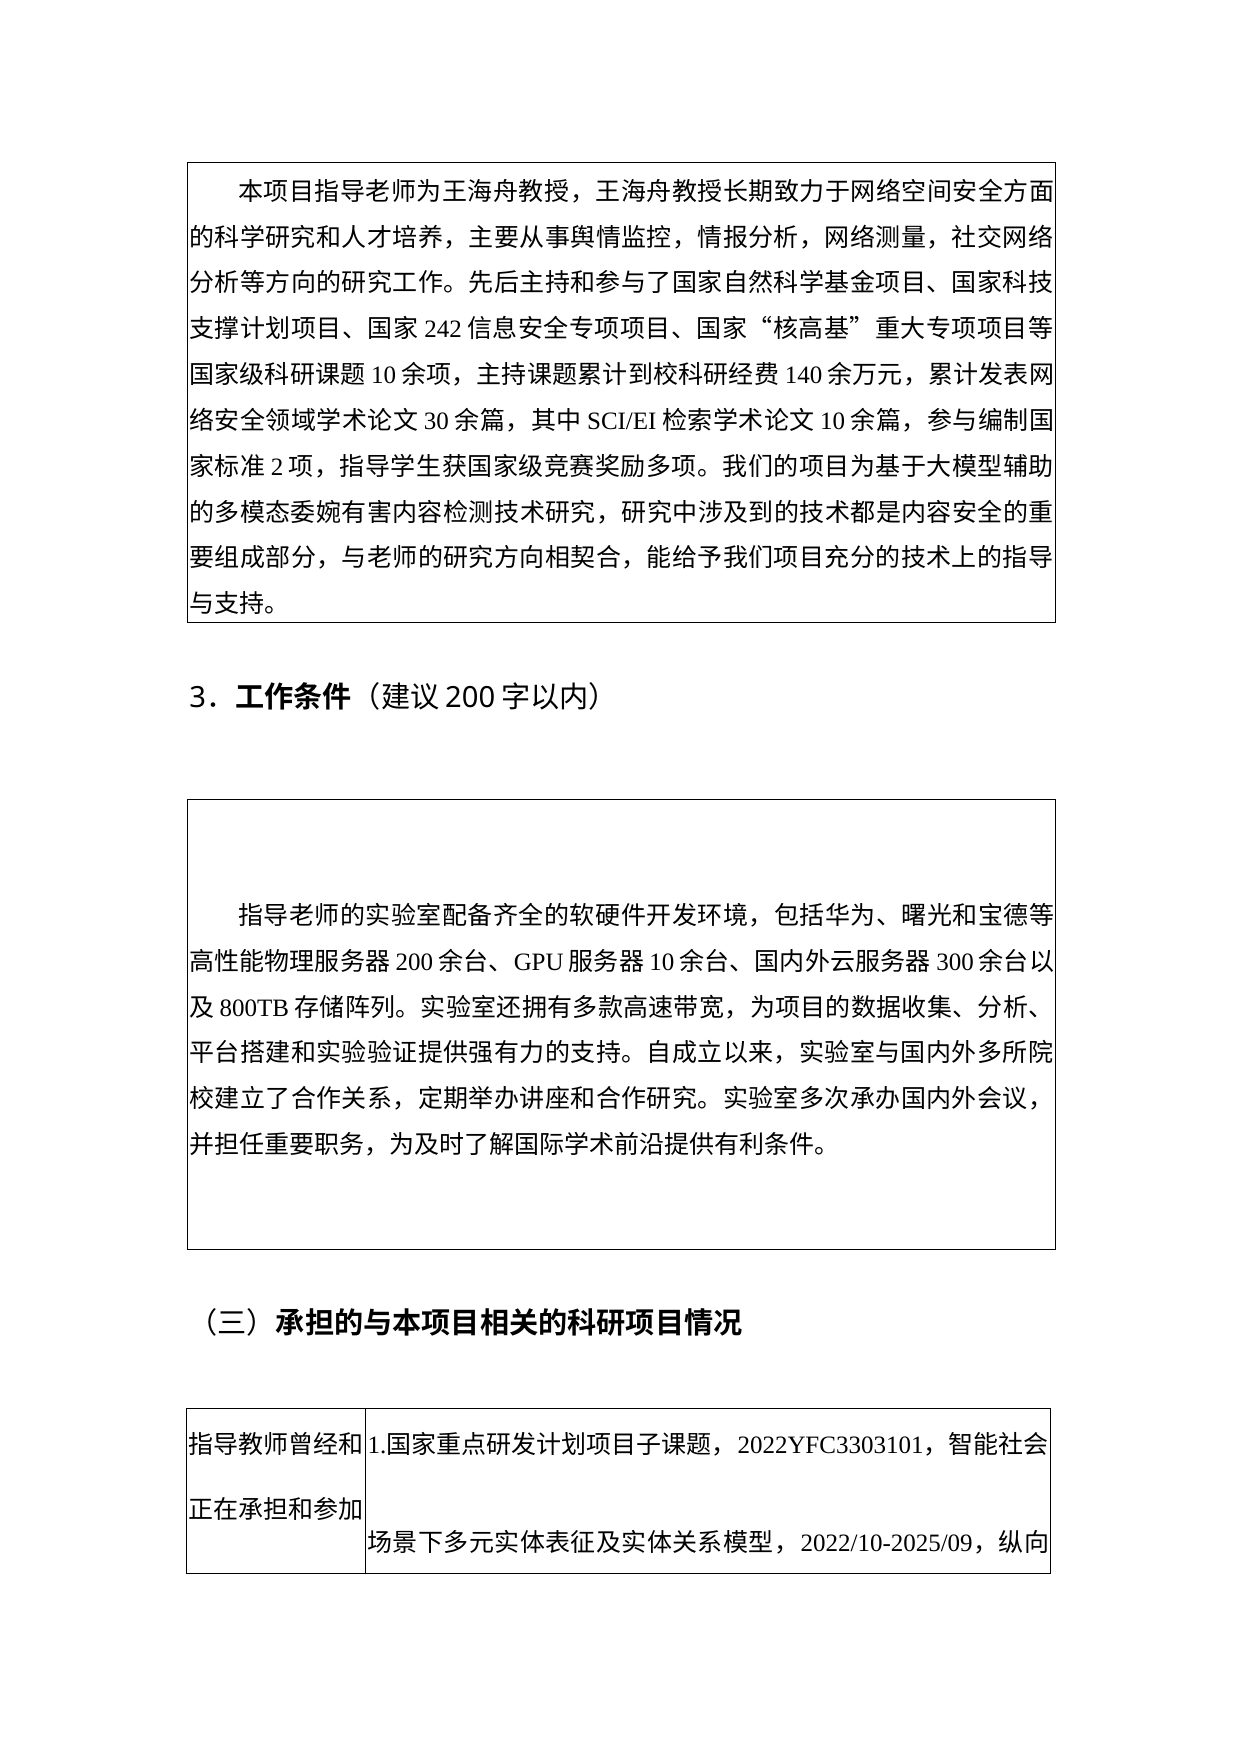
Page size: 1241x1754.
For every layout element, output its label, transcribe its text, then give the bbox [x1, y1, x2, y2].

table_cell 本项目指导老师为王海舟教授，王海舟教授长期致力于网络空间安全方面的科学研究和人才培养，主要从事舆情监控，情报分析，网络测量，社交网络分析等方向的研究工作。先后主持和参与了国家自然科学基金项目、国家科技支撑计划项目、国家242信息安全专项项目、国家“核高基”重大专项项目等国家级科研课题10余项，主持课题累计到校科研经费140余万元，累计发表网络安全领域学术论文30余篇，其中SCI/EI检索学术论文10余篇，参与编制国家标准2项，指导学生获国家级竞赛奖励多项。我们的项目为基于大模型辅助的多模态委婉有害内容检测技术研究，研究中涉及到的技术都是内容安全的重要组成部分，与老师的研究方向相契合，能给予我们项目充分的技术上的指导与支持。 [188, 163, 1055, 622]
table_header （三）承担的与本项目相关的科研项目情况 [186, 1296, 1051, 1408]
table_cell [187, 1409, 365, 1573]
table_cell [366, 1409, 1050, 1573]
table_cell 3．工作条件（建议200字以内） [188, 623, 1056, 799]
table_cell 指导老师的实验室配备齐全的软硬件开发环境，包括华为、曙光和宝德等高性能物理服务器200余台、GPU服务器10余台、国内外云服务器300余台以及800TB存储阵列。实验室还拥有多款高速带宽，为项目的数据收集、分析、平台搭建和实验验证提供强有力的支持。自成立以来，实验室与国内外多所院校建立了合作关系，定期举办讲座和合作研究。实验室多次承办国内外会议，并担任重要职务，为及时了解国际学术前沿提供有利条件。 [188, 800, 1055, 1249]
